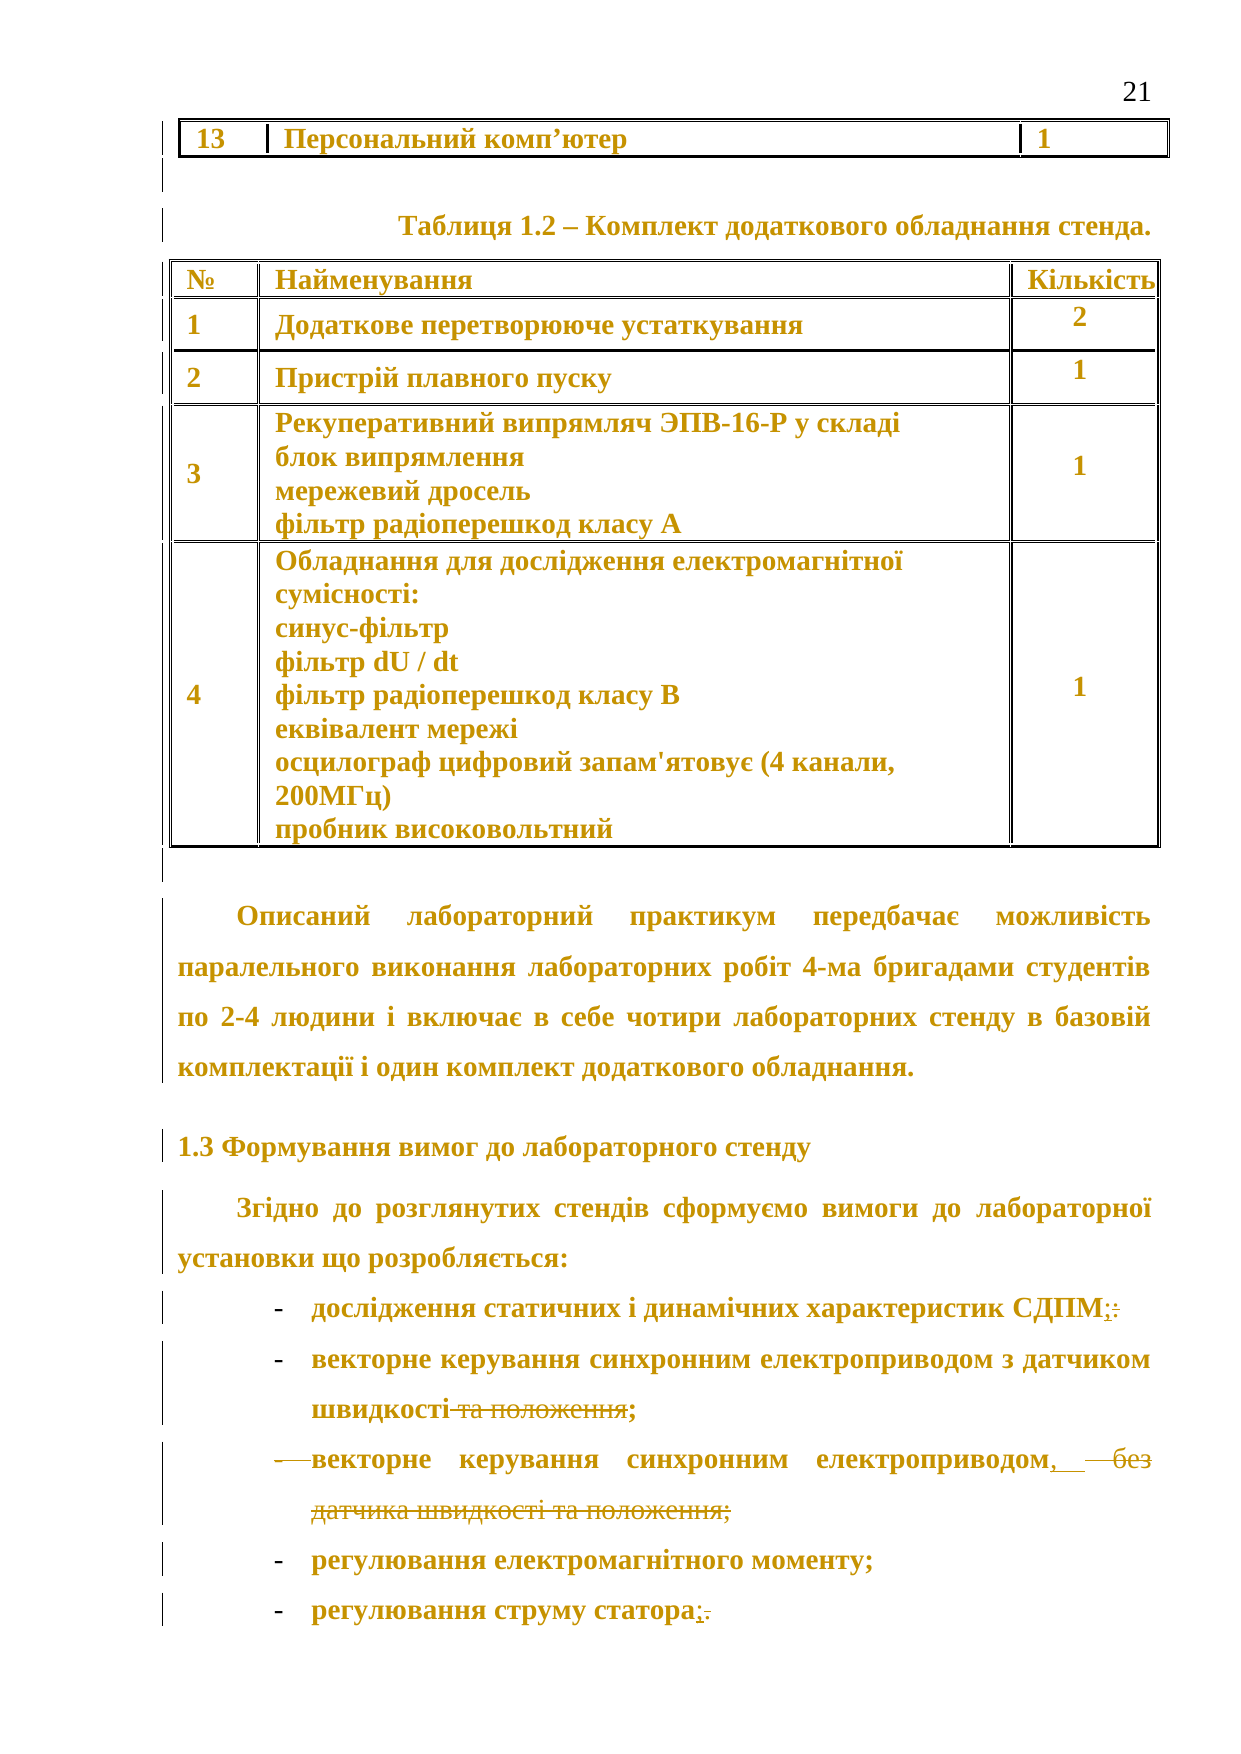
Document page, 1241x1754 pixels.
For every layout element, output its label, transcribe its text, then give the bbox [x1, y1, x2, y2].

table_cell 1 [1011, 540, 1159, 845]
table_cell 1 [1020, 122, 1167, 155]
table_cell Додаткове перетворююче устаткування [260, 299, 1009, 349]
table_cell 1 [170, 296, 259, 349]
list регулювання електромагнітного моменту; [274, 1542, 1152, 1576]
table_cell Обладнання для дослідження електромагнітної сумісності: синус-фільтр фільтр dU / dt фільтр радіоперешкод класу В еквівалент мережі осцилограф цифровий запам'ятовує (4 канали, 200МГц) пробник високовольтний [259, 540, 1011, 845]
text Таблиця 1.2 – Комплект додаткового обладнання стенда. [177, 208, 1152, 242]
table_cell 2 [172, 349, 257, 402]
table_cell 2 [1011, 296, 1159, 349]
table_cell 13 [181, 122, 267, 155]
table_cell Пристрій плавного пуску [260, 352, 1009, 402]
text Згідно до розглянутих стендів сформуємо вимоги до лабораторної установки що розробляється: [177, 1190, 1152, 1274]
list дослідження статичних і динамічних характеристик СДПМ [274, 1291, 1152, 1324]
subtitle 1.3 Формування вимог до лабораторного стенду [177, 1129, 1152, 1162]
text Описаний лабораторний практикум передбачає можливість паралельного виконання лабораторних робіт 4-ма бригадами студентів по 2-4 людини і включає в себе чотири лабораторних стенду в базовій комплектації і один комплект додаткового обладнання. [177, 898, 1152, 1083]
table_cell Рекуперативний випрямляч ЭПВ-16-Р у складі блок випрямлення мережевий дросель фільтр радіоперешкод класу А [260, 406, 1009, 540]
list векторне керування синхронним електроприводом з датчиком швидкості; [274, 1341, 1152, 1425]
table_header Кількість [1011, 262, 1157, 296]
table_cell 1 [1013, 403, 1158, 540]
list регулювання струму статора [274, 1592, 1152, 1626]
table_header № [172, 262, 259, 296]
table_cell Персональний комп’ютер [267, 122, 1020, 155]
table_cell 1 [1013, 349, 1157, 402]
list векторне керування синхронним електроприводом [274, 1442, 1152, 1525]
table_cell 3 [172, 403, 257, 540]
table_header Найменування [259, 260, 1011, 296]
table_cell 4 [170, 540, 259, 845]
